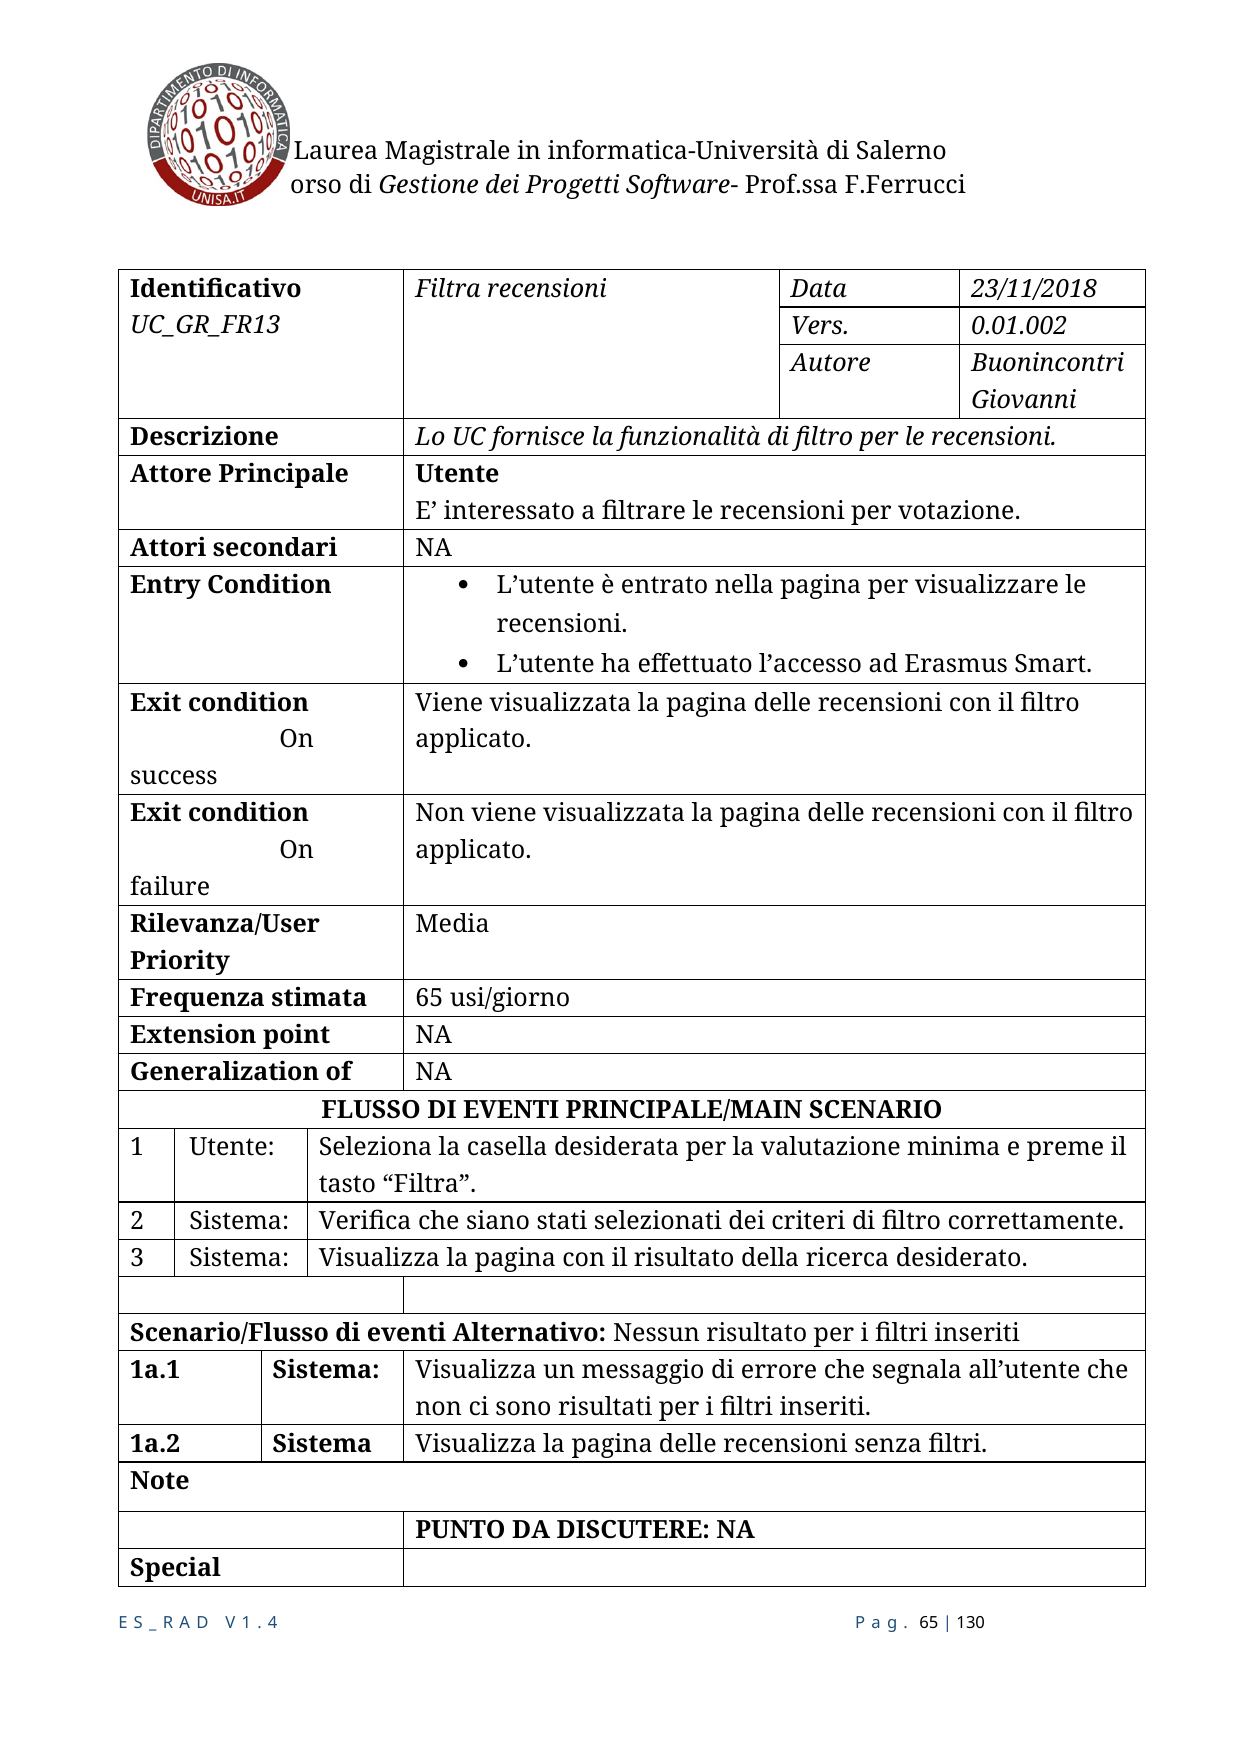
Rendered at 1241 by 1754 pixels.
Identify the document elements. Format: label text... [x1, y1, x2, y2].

table_cell Vers. [780, 308, 959, 344]
table_cell Sistema [262, 1425, 403, 1461]
table_cell Sistema: [175, 1240, 307, 1276]
table_cell 1 [119, 1129, 174, 1201]
table_cell Entry Condition [119, 567, 403, 683]
table_cell Visualizza la pagina delle recensioni senza filtri. [404, 1425, 1145, 1461]
table_header 23/11/2018 [960, 270, 1145, 306]
table_cell Sistema: [175, 1203, 307, 1238]
table_cell [404, 1277, 1145, 1313]
table_cell Generalization of [119, 1054, 403, 1090]
table_cell 2 [119, 1203, 174, 1238]
table_cell 3 [119, 1240, 174, 1276]
table_cell [404, 1549, 1145, 1586]
table_cell Non viene visualizzata la pagina delle recensioni con il filtro applicato. [404, 795, 1145, 905]
table_cell Seleziona la casella desiderata per la valutazione minima e preme il tasto “Filtra”. [308, 1129, 1145, 1201]
table_cell [119, 1512, 403, 1548]
table_cell NA [404, 1054, 1145, 1090]
table_cell L’utente è entrato nella pagina per visualizzare le recensioni. L’utente ha effettuato l’accesso ad Erasmus Smart. [404, 567, 1145, 683]
table_cell Viene visualizzata la pagina delle recensioni con il filtro applicato. [404, 684, 1145, 794]
table_header Filtra recensioni [404, 270, 779, 418]
table_cell NA [404, 530, 1145, 566]
table_cell FLUSSO DI EVENTI PRINCIPALE/MAIN SCENARIO [119, 1091, 1145, 1127]
table_cell Frequenza stimata [119, 980, 403, 1016]
table_cell Verifica che siano stati selezionati dei criteri di filtro correttamente. [308, 1203, 1145, 1238]
table_cell Autore [780, 345, 959, 418]
table_cell Sistema: [262, 1351, 403, 1424]
table_cell Rilevanza/User Priority [119, 906, 403, 979]
table_cell 1a.2 [119, 1425, 261, 1461]
table_cell Visualizza la pagina con il risultato della ricerca desiderato. [308, 1240, 1145, 1276]
table_cell [119, 1277, 403, 1313]
table_cell 65 usi/giorno [404, 980, 1145, 1016]
table_header Identificativo UC_GR_FR13 [119, 270, 403, 418]
table_cell Lo UC fornisce la funzionalità di filtro per le recensioni. [404, 419, 1145, 455]
table_cell PUNTO DA DISCUTERE: NA [404, 1512, 1145, 1548]
table_cell Media [404, 906, 1145, 979]
table_cell Exit condition On success [119, 684, 403, 794]
table_cell Scenario/Flusso di eventi Alternativo: Nessun risultato per i filtri inseriti [119, 1314, 1145, 1350]
table_cell 1a.1 [119, 1351, 261, 1424]
table_cell Descrizione [119, 419, 403, 455]
table_cell Exit condition On failure [119, 795, 403, 905]
table_cell Visualizza un messaggio di errore che segnala all’utente che non ci sono risultati per i filtri inseriti. [404, 1351, 1145, 1424]
table_cell Special Requirements [119, 1549, 403, 1586]
table_cell NA [404, 1017, 1145, 1053]
table_cell Buonincontri Giovanni [960, 345, 1145, 418]
table_cell Utente E’ interessato a filtrare le recensioni per votazione. [404, 456, 1145, 529]
picture [147, 63, 290, 206]
table_cell 0.01.002 [960, 308, 1145, 344]
table_header Data [780, 270, 959, 306]
table_cell Note [119, 1463, 1145, 1511]
table_cell Attori secondari [119, 530, 403, 566]
table_cell Attore Principale [119, 456, 403, 529]
table_cell Utente: [175, 1129, 307, 1201]
table_cell Extension point [119, 1017, 403, 1053]
